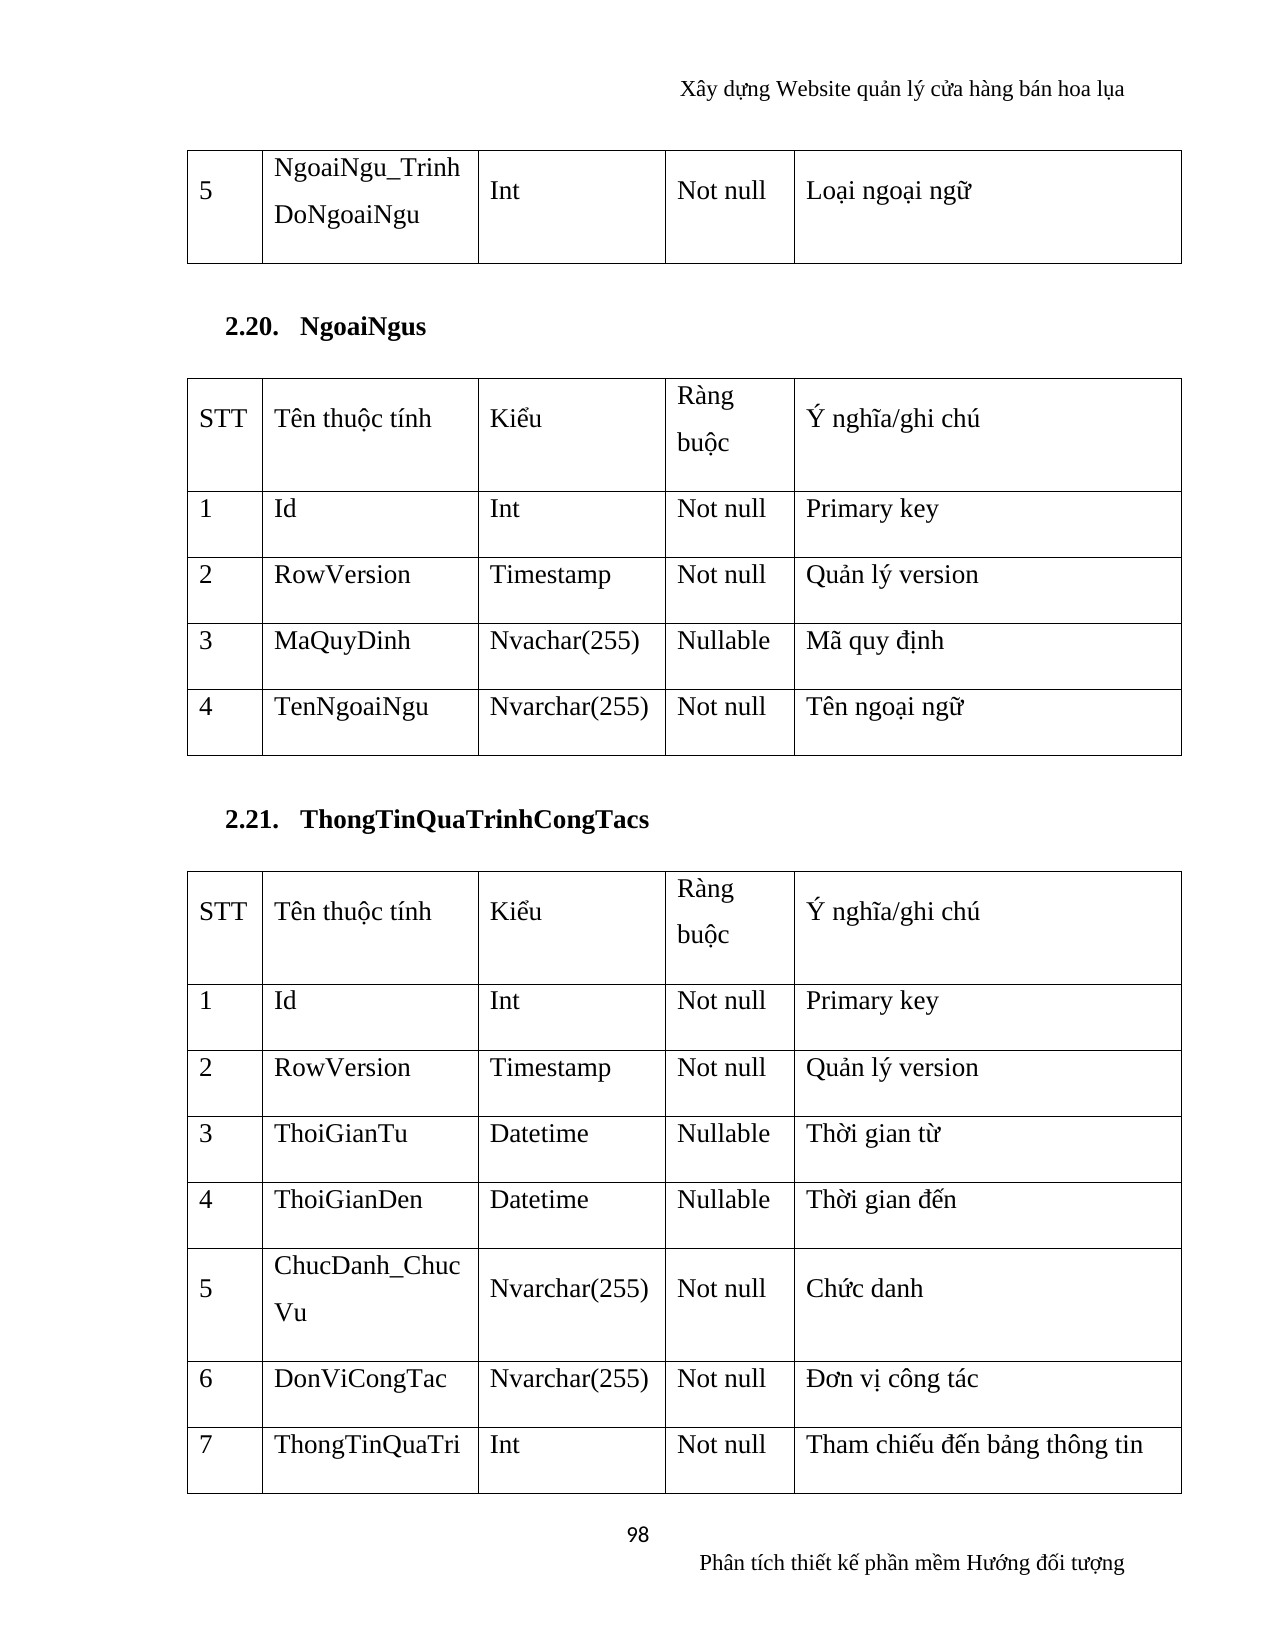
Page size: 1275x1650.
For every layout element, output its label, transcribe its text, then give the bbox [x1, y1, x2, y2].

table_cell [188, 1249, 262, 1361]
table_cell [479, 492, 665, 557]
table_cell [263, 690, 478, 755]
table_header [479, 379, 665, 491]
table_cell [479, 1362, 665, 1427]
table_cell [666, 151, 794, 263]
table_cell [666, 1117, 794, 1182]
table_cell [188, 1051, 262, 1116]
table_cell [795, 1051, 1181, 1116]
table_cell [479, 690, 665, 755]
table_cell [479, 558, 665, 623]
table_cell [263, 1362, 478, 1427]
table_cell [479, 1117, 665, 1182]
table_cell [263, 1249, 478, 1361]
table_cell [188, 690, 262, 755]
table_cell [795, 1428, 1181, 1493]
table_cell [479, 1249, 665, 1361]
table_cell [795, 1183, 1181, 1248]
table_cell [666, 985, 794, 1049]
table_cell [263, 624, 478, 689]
list NgoaiNgus [225, 311, 1125, 342]
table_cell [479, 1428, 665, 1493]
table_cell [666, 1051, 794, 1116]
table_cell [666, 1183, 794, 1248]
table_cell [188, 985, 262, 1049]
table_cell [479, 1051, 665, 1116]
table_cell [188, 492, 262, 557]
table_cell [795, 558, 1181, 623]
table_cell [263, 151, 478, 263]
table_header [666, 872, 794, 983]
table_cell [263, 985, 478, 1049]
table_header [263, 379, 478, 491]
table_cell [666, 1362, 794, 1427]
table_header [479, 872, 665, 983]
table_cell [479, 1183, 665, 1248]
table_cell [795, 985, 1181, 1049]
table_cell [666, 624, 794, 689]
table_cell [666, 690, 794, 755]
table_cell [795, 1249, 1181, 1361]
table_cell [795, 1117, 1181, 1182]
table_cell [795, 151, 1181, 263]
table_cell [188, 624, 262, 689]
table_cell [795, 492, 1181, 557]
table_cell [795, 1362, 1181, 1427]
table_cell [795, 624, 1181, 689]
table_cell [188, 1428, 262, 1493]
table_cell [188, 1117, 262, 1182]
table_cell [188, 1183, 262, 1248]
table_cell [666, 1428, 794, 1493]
list ThongTinQuaTrinhCongTacs [225, 803, 1125, 834]
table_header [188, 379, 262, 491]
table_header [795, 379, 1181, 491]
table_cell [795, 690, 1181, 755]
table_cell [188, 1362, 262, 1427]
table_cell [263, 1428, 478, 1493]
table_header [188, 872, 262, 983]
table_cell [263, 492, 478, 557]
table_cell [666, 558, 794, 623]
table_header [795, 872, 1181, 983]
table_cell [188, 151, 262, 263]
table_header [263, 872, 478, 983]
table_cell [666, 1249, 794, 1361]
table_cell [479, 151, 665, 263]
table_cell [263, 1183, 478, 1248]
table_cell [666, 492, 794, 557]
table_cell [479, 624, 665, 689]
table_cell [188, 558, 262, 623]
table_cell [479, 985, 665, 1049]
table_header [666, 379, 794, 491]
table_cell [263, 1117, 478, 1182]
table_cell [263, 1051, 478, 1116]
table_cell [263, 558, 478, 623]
